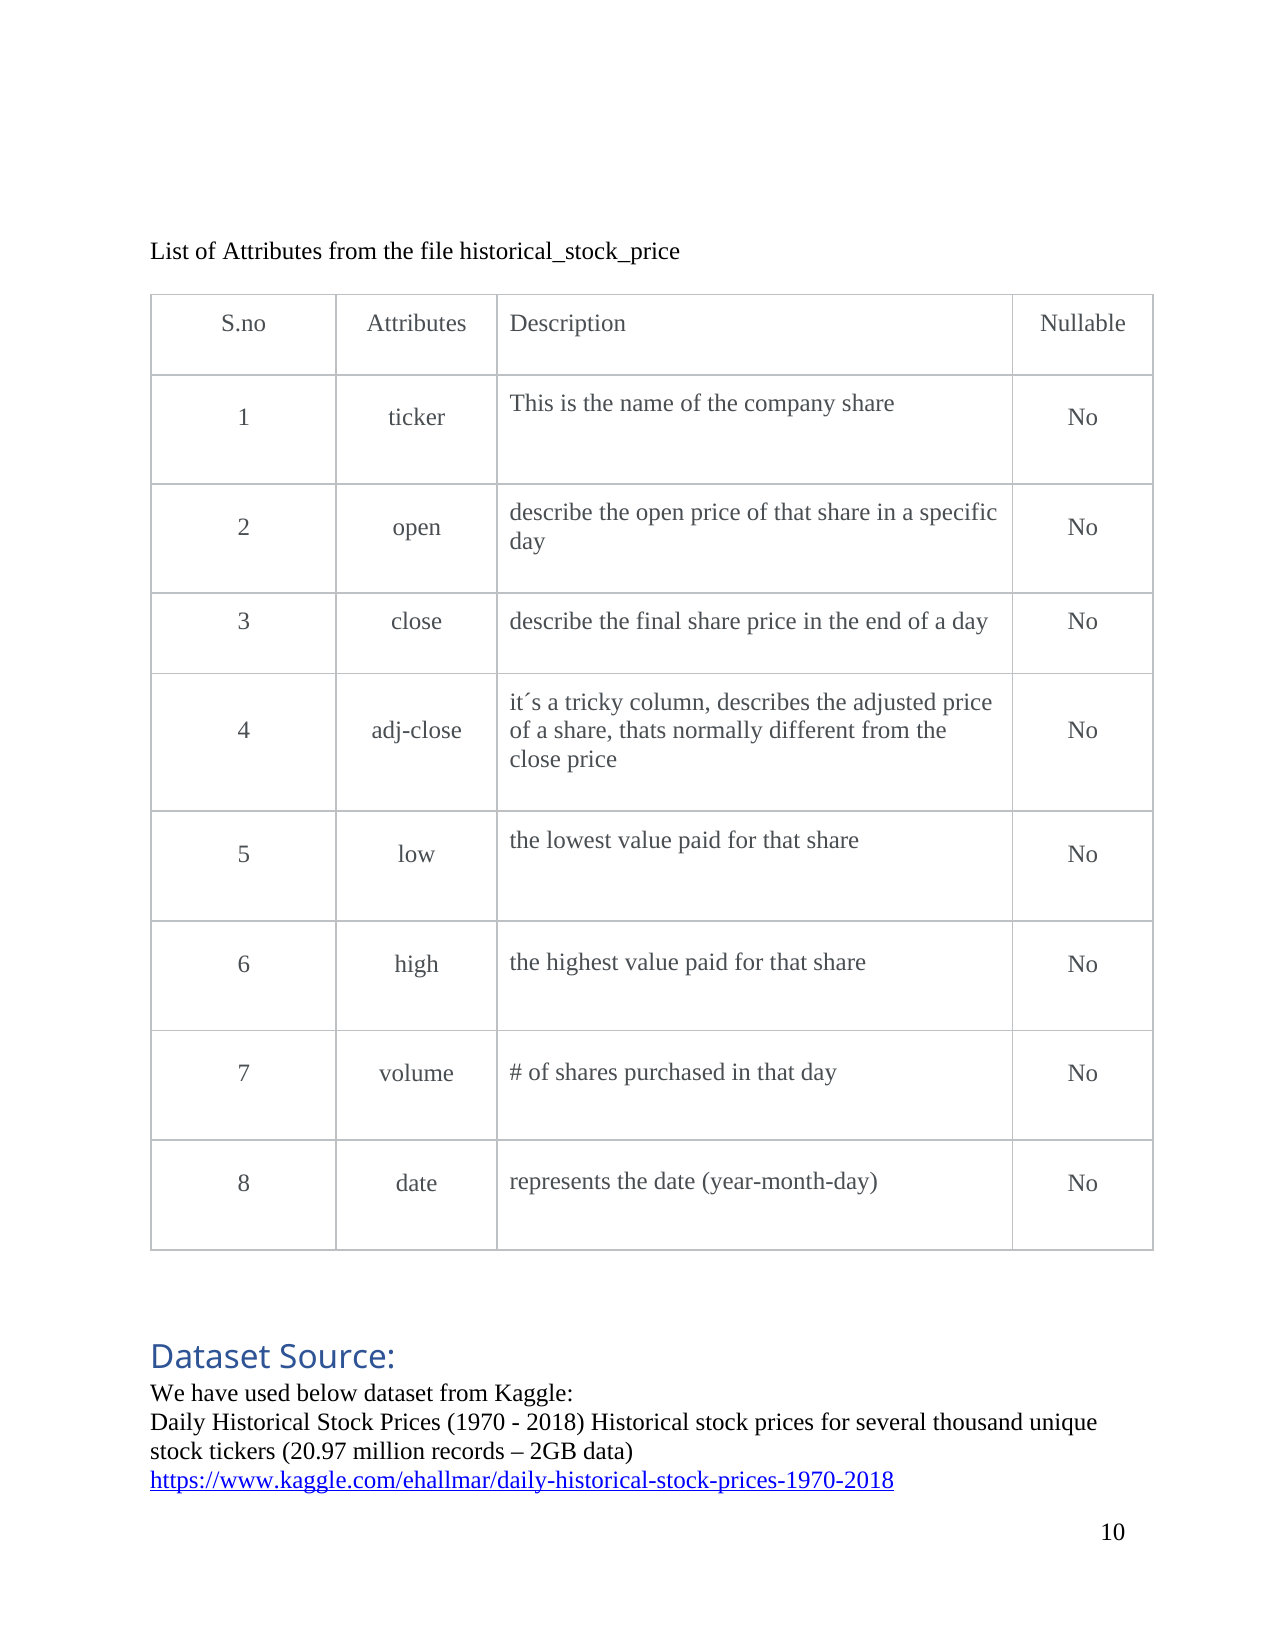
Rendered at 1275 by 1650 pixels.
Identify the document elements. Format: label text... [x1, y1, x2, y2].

table_cell describe the final share price in the end of a day [498, 594, 1012, 672]
text Daily Historical Stock Prices (1970 - 2018) Historical stock prices for several thousand unique stock tickers (20.97 million records – 2GB data) [150, 1407, 1125, 1465]
table_cell # of shares purchased in that day [498, 1031, 1012, 1139]
table_cell adj-close [337, 674, 496, 810]
table_cell open [337, 485, 496, 592]
table_cell No [1013, 376, 1152, 483]
table_cell No [1013, 922, 1152, 1030]
table_header Nullable [1013, 295, 1152, 374]
table_header Description [498, 295, 1012, 374]
table_cell 1 [152, 376, 335, 483]
table_cell describe the open price of that share in a specific day [498, 485, 1012, 592]
table_cell 4 [152, 674, 335, 810]
table_cell represents the date (year-month-day) [498, 1141, 1012, 1249]
table_cell No [1013, 485, 1152, 592]
table_cell 5 [152, 812, 335, 920]
text https://www.kaggle.com/ehallmar/daily-historical-stock-prices-1970-2018 [150, 1465, 1125, 1493]
table_cell No [1013, 1031, 1152, 1139]
table_header S.no [152, 295, 335, 374]
subtitle Dataset Source: [150, 1333, 1125, 1378]
table_cell 8 [152, 1141, 335, 1249]
table_cell This is the name of the company share [498, 376, 1012, 483]
table_cell ticker [337, 376, 496, 483]
table_cell close [337, 594, 496, 672]
table_cell 3 [152, 594, 335, 672]
table_cell No [1013, 1141, 1152, 1249]
table_cell No [1013, 594, 1152, 672]
table_cell 6 [152, 922, 335, 1030]
table_cell No [1013, 812, 1152, 920]
table_cell 2 [152, 485, 335, 592]
table_cell No [1013, 674, 1152, 810]
table_cell the highest value paid for that share [498, 922, 1012, 1030]
table_cell date [337, 1141, 496, 1249]
text List of Attributes from the file historical_stock_price [150, 236, 1125, 265]
text We have used below dataset from Kaggle: [150, 1378, 1125, 1407]
table_cell low [337, 812, 496, 920]
table_header Attributes [337, 295, 496, 374]
table_cell high [337, 922, 496, 1030]
table_cell 7 [152, 1031, 335, 1139]
table_cell volume [337, 1031, 496, 1139]
table_cell it´s a tricky column, describes the adjusted price of a share, thats normally different from the close price [498, 674, 1012, 810]
table_cell the lowest value paid for that share [498, 812, 1012, 920]
